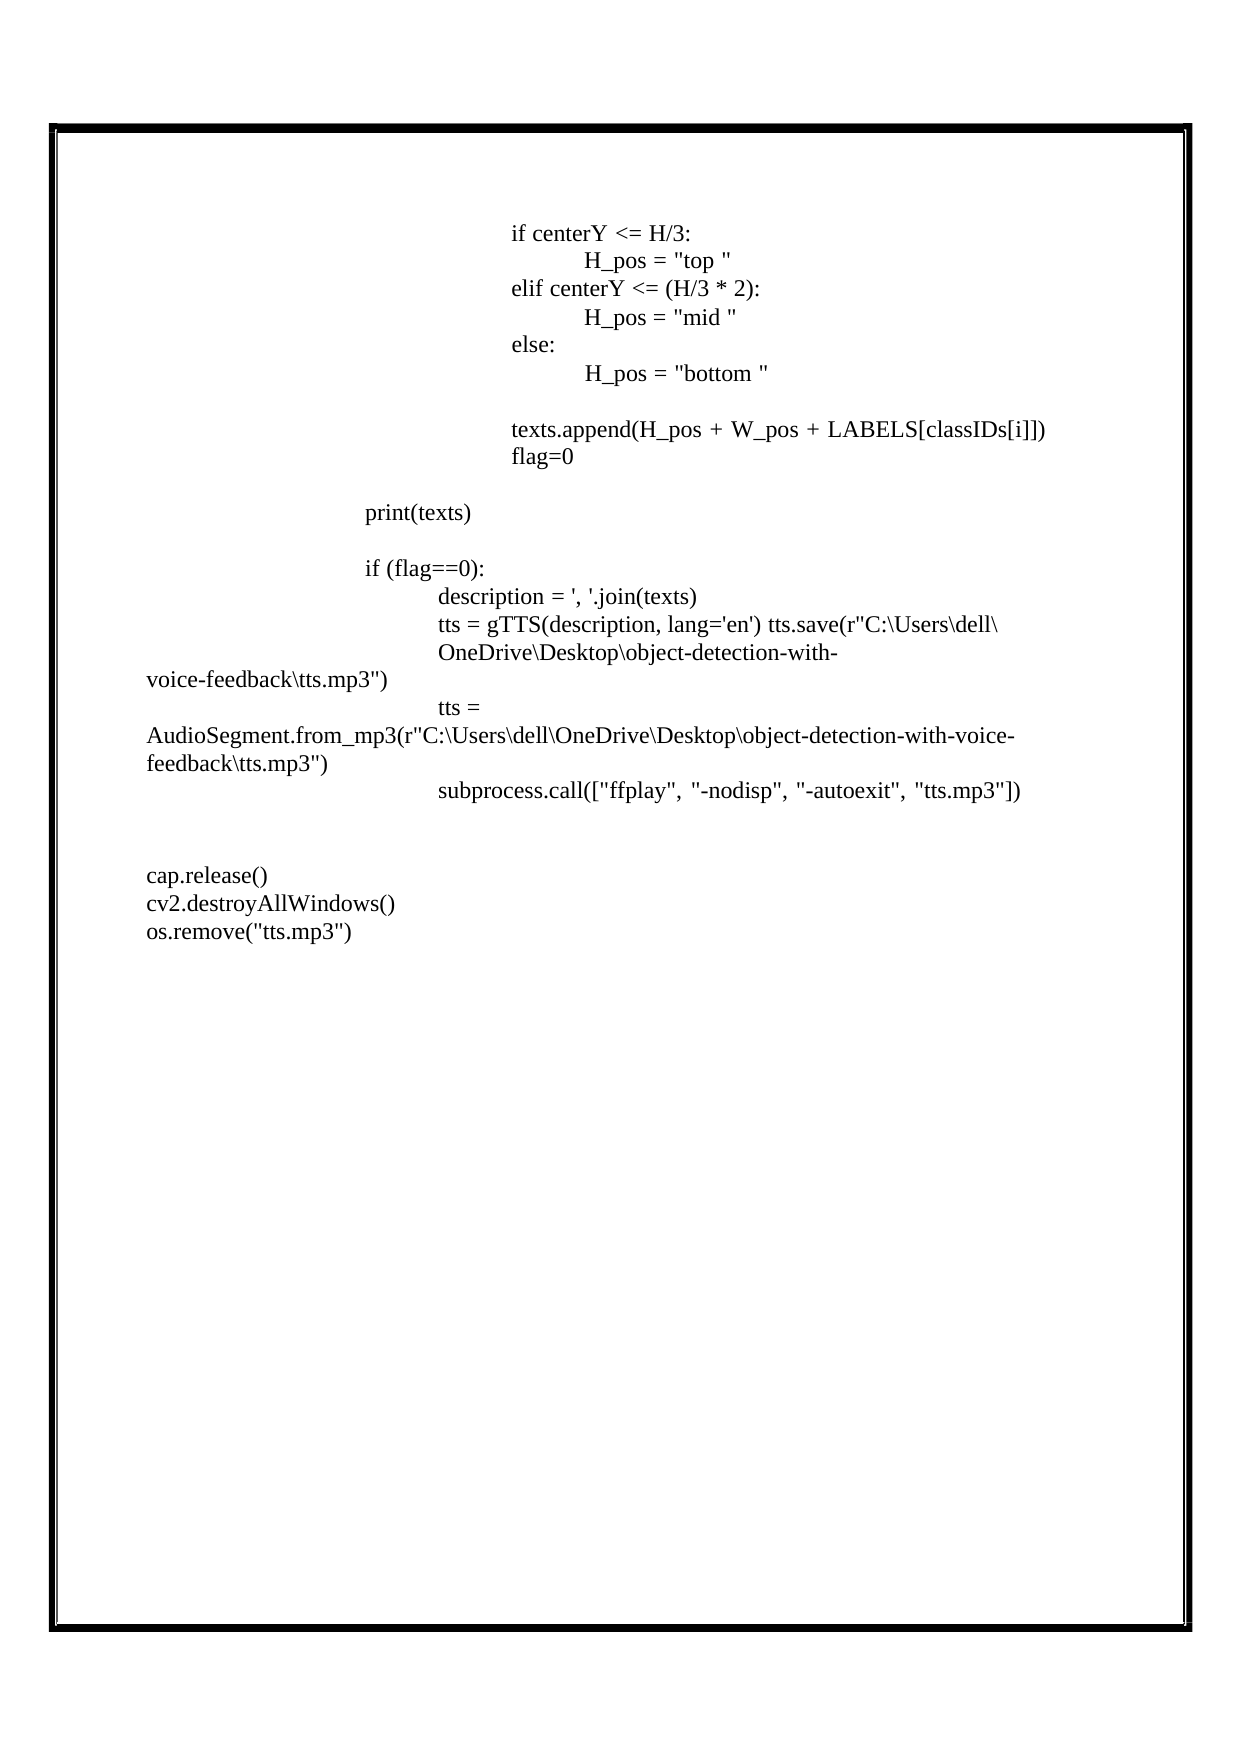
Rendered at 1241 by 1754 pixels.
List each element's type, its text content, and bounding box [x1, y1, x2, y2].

text description = ', '.join(texts) [438, 582, 1109, 610]
text if centerY <= H/3: [511, 218, 1109, 246]
text if (flag==0): [365, 554, 1109, 582]
text print(texts) [365, 498, 1109, 526]
text H_pos = "top " elif centerY <= (H/3 * 2): [511, 247, 762, 302]
text tts = [438, 693, 1109, 721]
picture [57, 123, 1183, 133]
text subprocess.call(["ffplay", "-nodisp", "-autoexit", "tts.mp3"]) [438, 777, 1109, 804]
text cap.release() cv2.destroyAllWindows() os.remove("tts.mp3") [146, 861, 462, 944]
text tts = gTTS(description, lang='en') tts.save(r"C:\Users\dell\OneDrive\Desktop\object-detection-with- [438, 610, 1078, 666]
text voice-feedback\tts.mp3") [146, 666, 1109, 693]
text else: [251, 331, 816, 358]
text H_pos = "bottom " [251, 358, 1102, 386]
text H_pos = "mid " [584, 302, 1109, 330]
text AudioSegment.from_mp3(r"C:\Users\dell\OneDrive\Desktop\object-detection-with-voice- feedback\tts.mp3") [146, 721, 1109, 777]
text texts.append(H_pos + W_pos + LABELS[classIDs[i]]) flag=0 [511, 414, 1078, 470]
picture [57, 1622, 1183, 1632]
